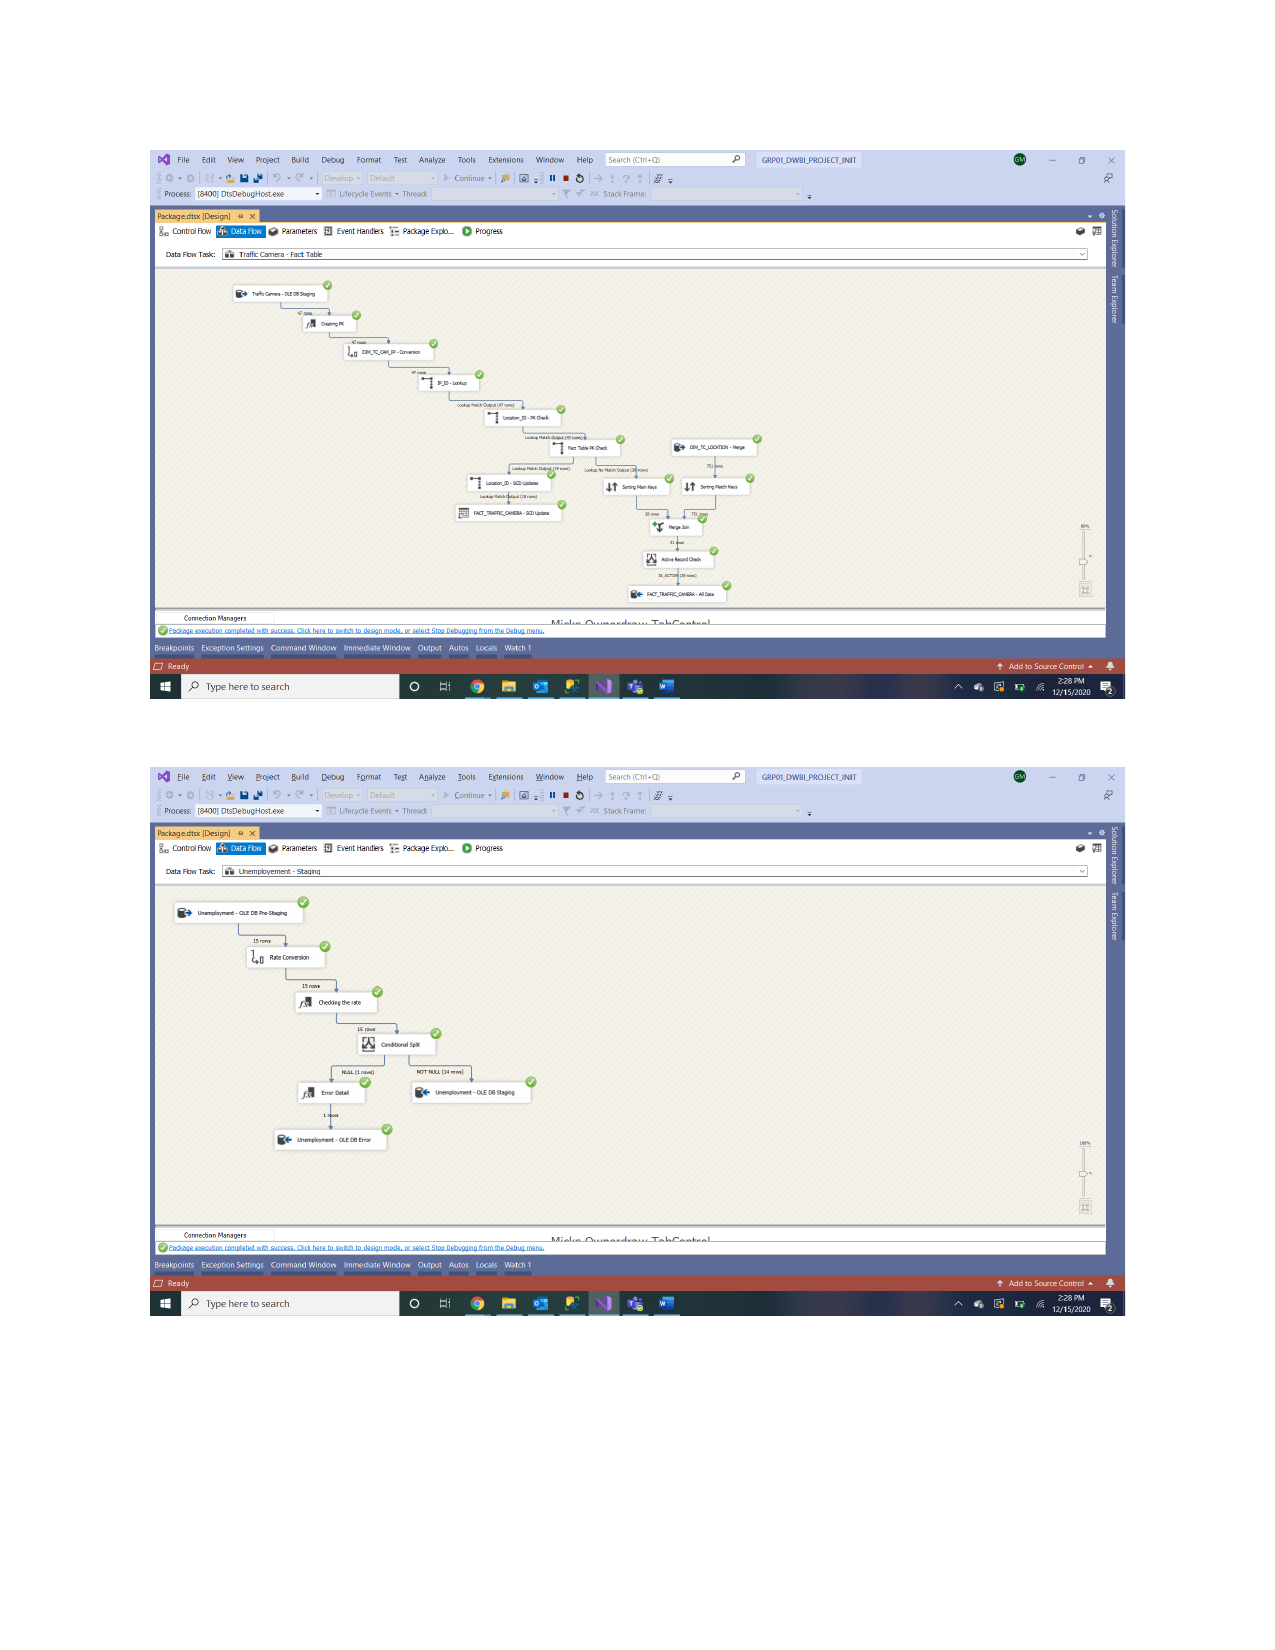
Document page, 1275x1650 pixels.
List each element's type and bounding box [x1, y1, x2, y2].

picture [150, 767, 1125, 1316]
picture [150, 150, 1125, 699]
